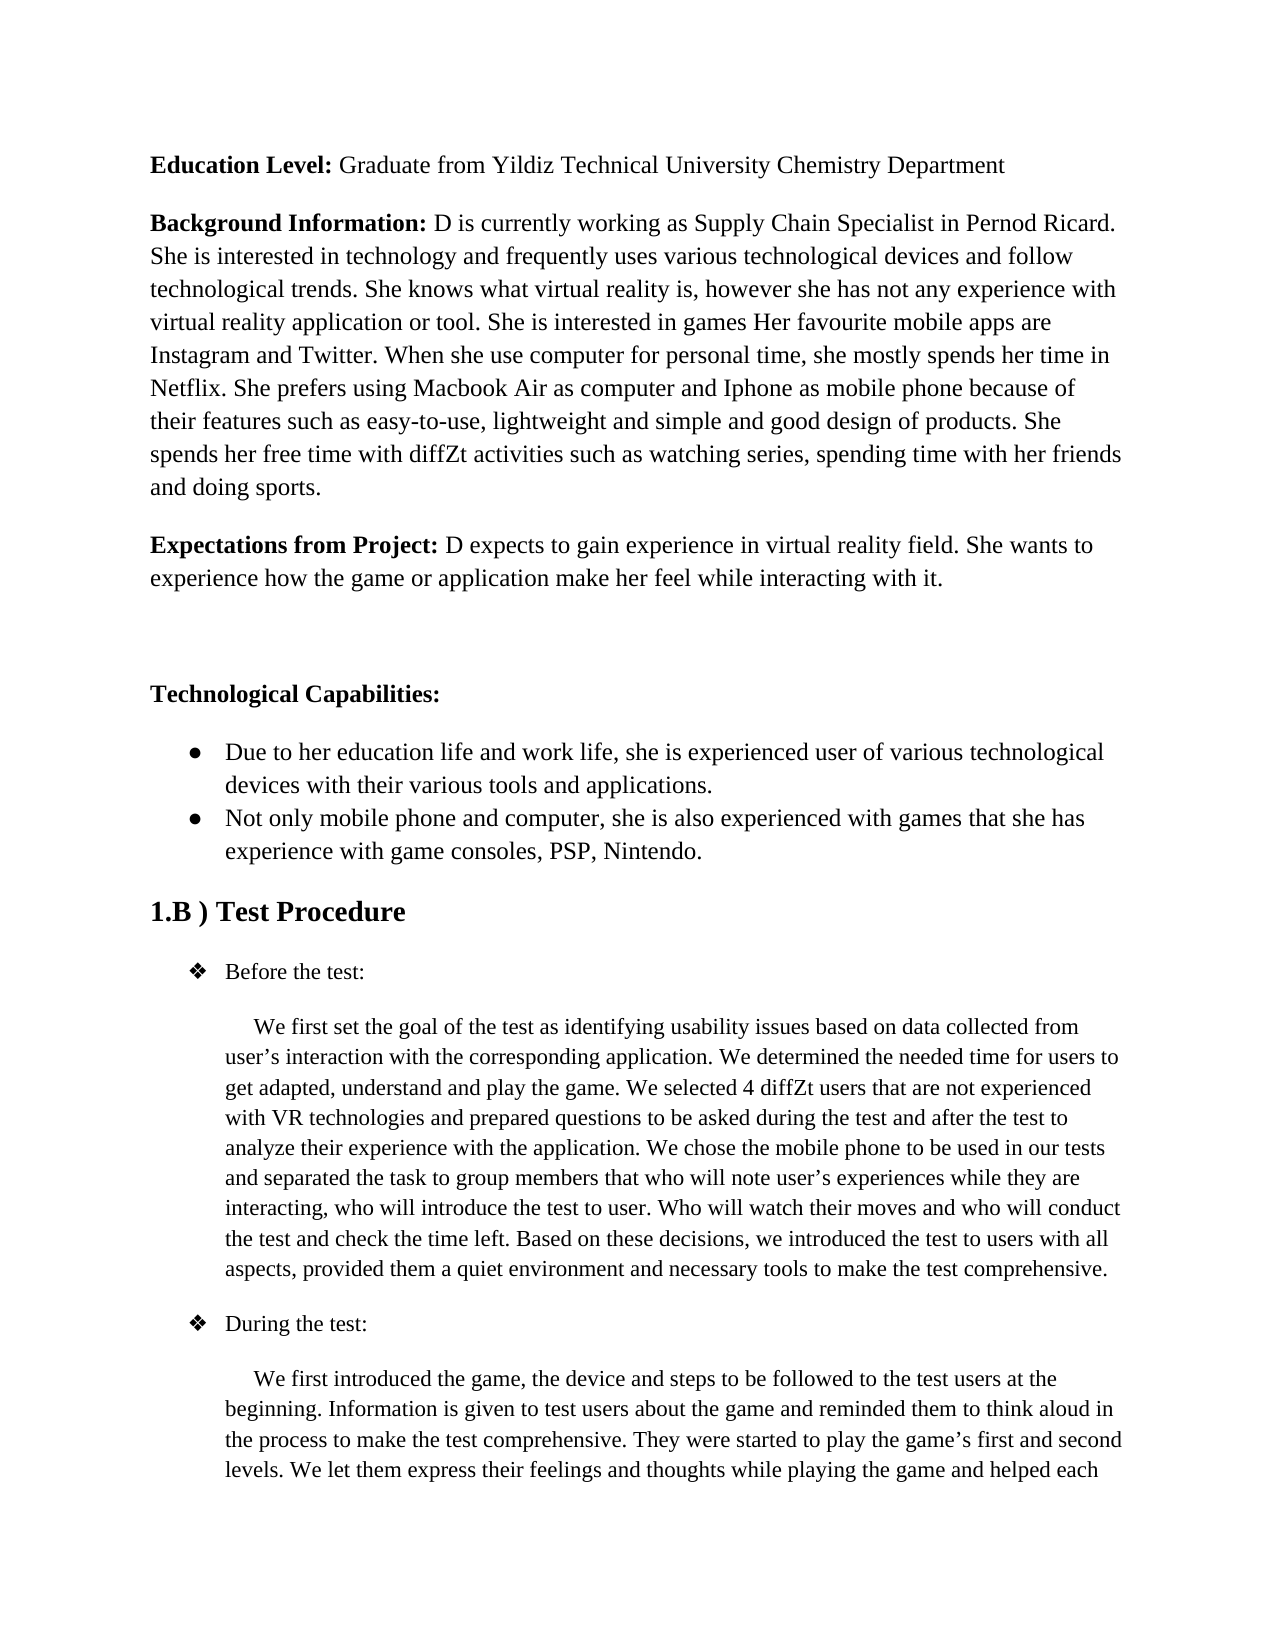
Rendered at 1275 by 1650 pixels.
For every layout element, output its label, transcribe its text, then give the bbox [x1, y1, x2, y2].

list Before the test: [187, 958, 1125, 984]
text Expectations from Project: D expects to gain experience in virtual reality field. She wants to experience how the game or application make her feel while interacting with it. [150, 530, 1125, 592]
text We first set the goal of the test as identifying usability issues based on data collected from user’s interaction with the corresponding application. We determined the needed time for users to get adapted, understand and play the game. We selected 4 diffZt users that are not experienced with VR technologies and prepared questions to be asked during the test and after the test to analyze their experience with the application. We chose the mobile phone to be used in our tests and separated the task to group members that who will note user’s experiences while they are interacting, who will introduce the test to user. Who will watch their moves and who will conduct the test and check the time left. Based on these decisions, we introduced the test to users with all aspects, provided them a quiet environment and necessary tools to make the test comprehensive. [225, 1013, 1125, 1281]
list During the test: [187, 1310, 1125, 1336]
list Due to her education life and work life, she is experienced user of various technological devices with their various tools and applications. [187, 737, 1125, 799]
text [225, 1365, 1125, 1482]
text 1.B ) Test Procedure [150, 894, 1125, 928]
list Not only mobile phone and computer, she is also experienced with games that she has experience with game consoles, PSP, Nintendo. [187, 803, 1125, 865]
text Background Information: D is currently working as Supply Chain Specialist in Pernod Ricard. She is interested in technology and frequently uses various technological devices and follow technological trends. She knows what virtual reality is, however she has not any experience with virtual reality application or tool. She is interested in games Her favourite mobile apps are Instagram and Twitter. When she use computer for personal time, she mostly spends her time in Netflix. She prefers using Macbook Air as computer and Iphone as mobile phone because of their features such as easy-to-use, lightweight and simple and good design of products. She spends her free time with diffZt activities such as watching series, spending time with her friends and doing sports. [150, 208, 1125, 501]
text Technological Capabilities: [150, 679, 1125, 708]
text Education Level: Graduate from Yildiz Technical University Chemistry Department [150, 150, 1125, 179]
